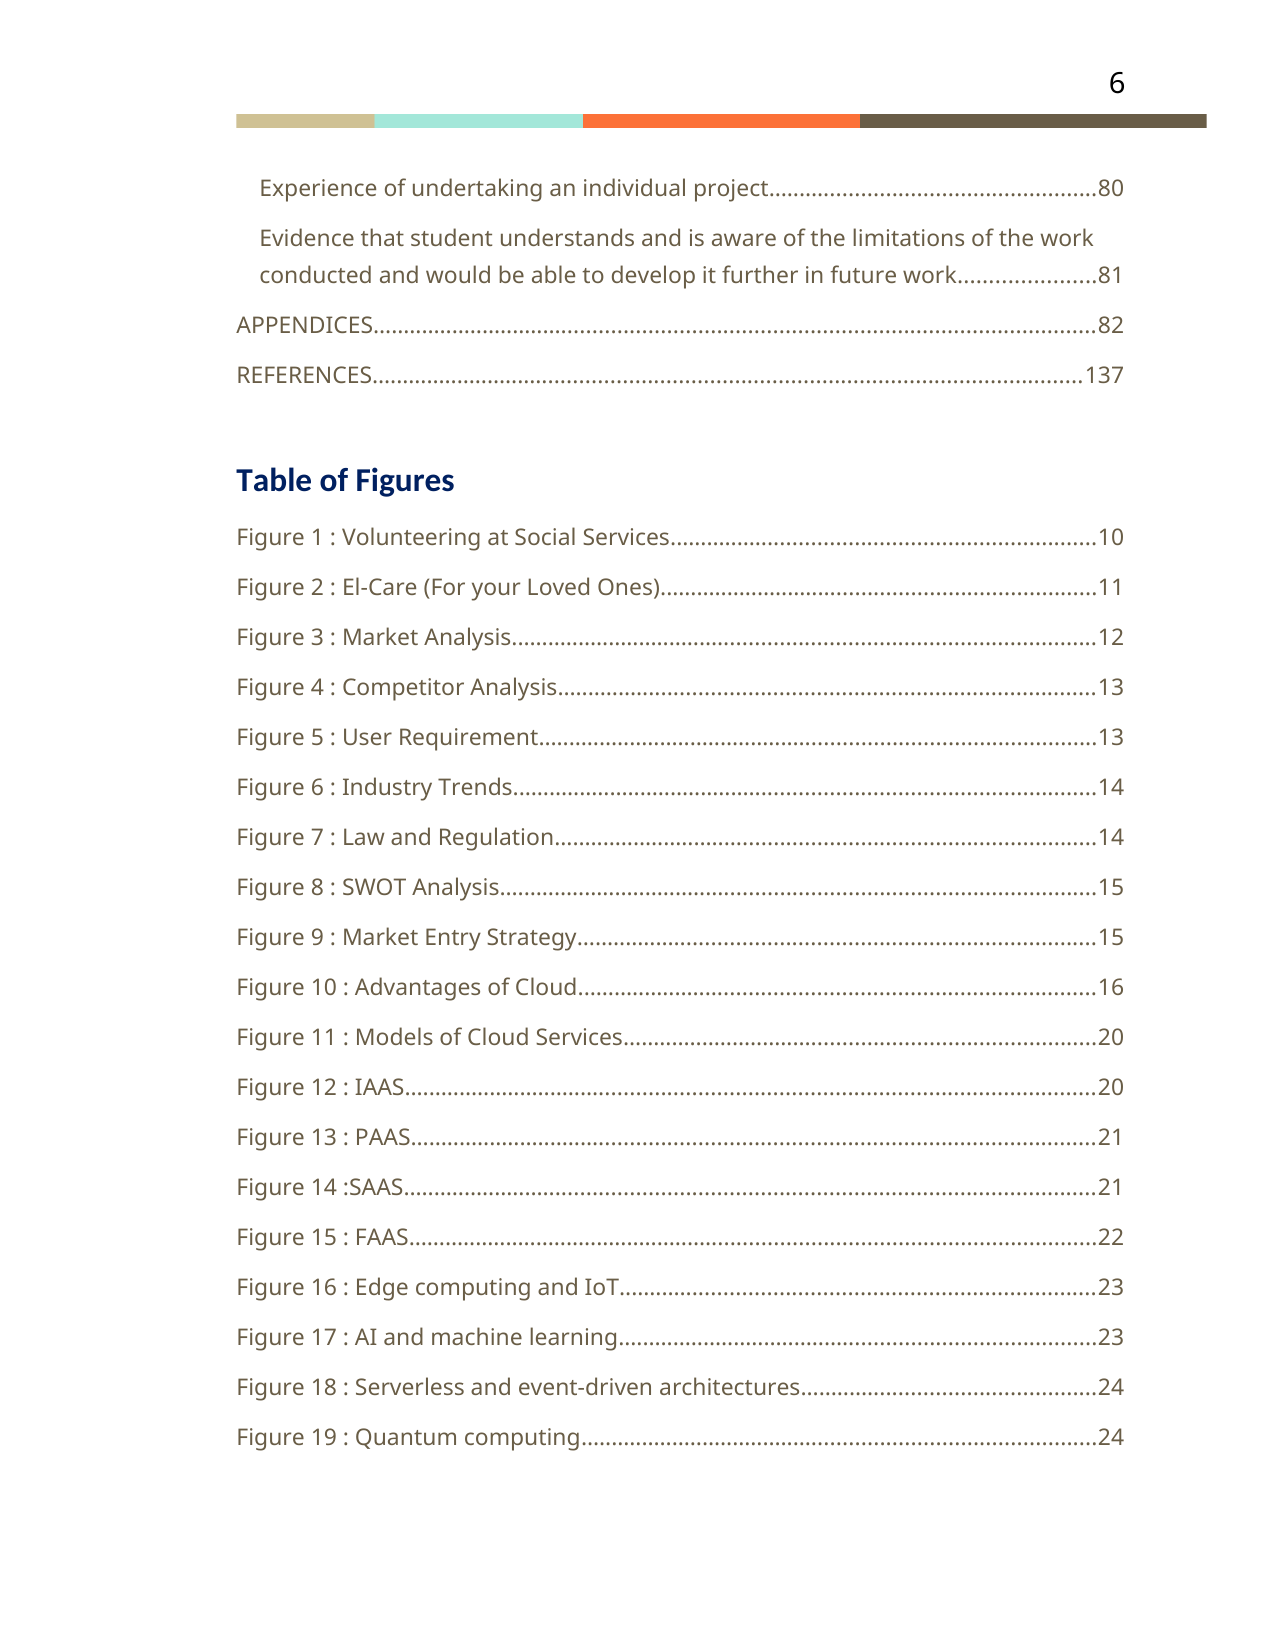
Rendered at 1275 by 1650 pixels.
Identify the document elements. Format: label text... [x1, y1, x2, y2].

text Figure 16 : Edge computing and IoT 23 [236, 1271, 1125, 1302]
text Figure 19 : Quantum computing 24 [236, 1421, 1125, 1452]
text Figure 14 :SAAS 21 [236, 1171, 1125, 1202]
text Figure 13 : PAAS 21 [236, 1121, 1125, 1152]
picture [236, 114, 1207, 128]
text Figure 11 : Models of Cloud Services 20 [236, 1021, 1125, 1052]
text Figure 10 : Advantages of Cloud 16 [236, 971, 1125, 1002]
text Figure 9 : Market Entry Strategy 15 [236, 921, 1125, 952]
text Figure 12 : IAAS 20 [236, 1071, 1125, 1102]
text Figure 6 : Industry Trends 14 [236, 771, 1125, 802]
text Figure 2 : El-Care (For your Loved Ones) 11 [236, 571, 1125, 602]
text Figure 4 : Competitor Analysis 13 [236, 671, 1125, 702]
text Figure 15 : FAAS 22 [236, 1221, 1125, 1252]
text Figure 1 : Volunteering at Social Services 10 [236, 521, 1125, 552]
text Figure 17 : AI and machine learning 23 [236, 1321, 1125, 1352]
text Table of Figures [236, 459, 1125, 500]
text Figure 18 : Serverless and event-driven architectures 24 [236, 1371, 1125, 1402]
text Figure 3 : Market Analysis 12 [236, 621, 1125, 652]
text Figure 8 : SWOT Analysis 15 [236, 871, 1125, 902]
text Figure 7 : Law and Regulation 14 [236, 821, 1125, 852]
text Figure 5 : User Requirement 13 [236, 721, 1125, 752]
